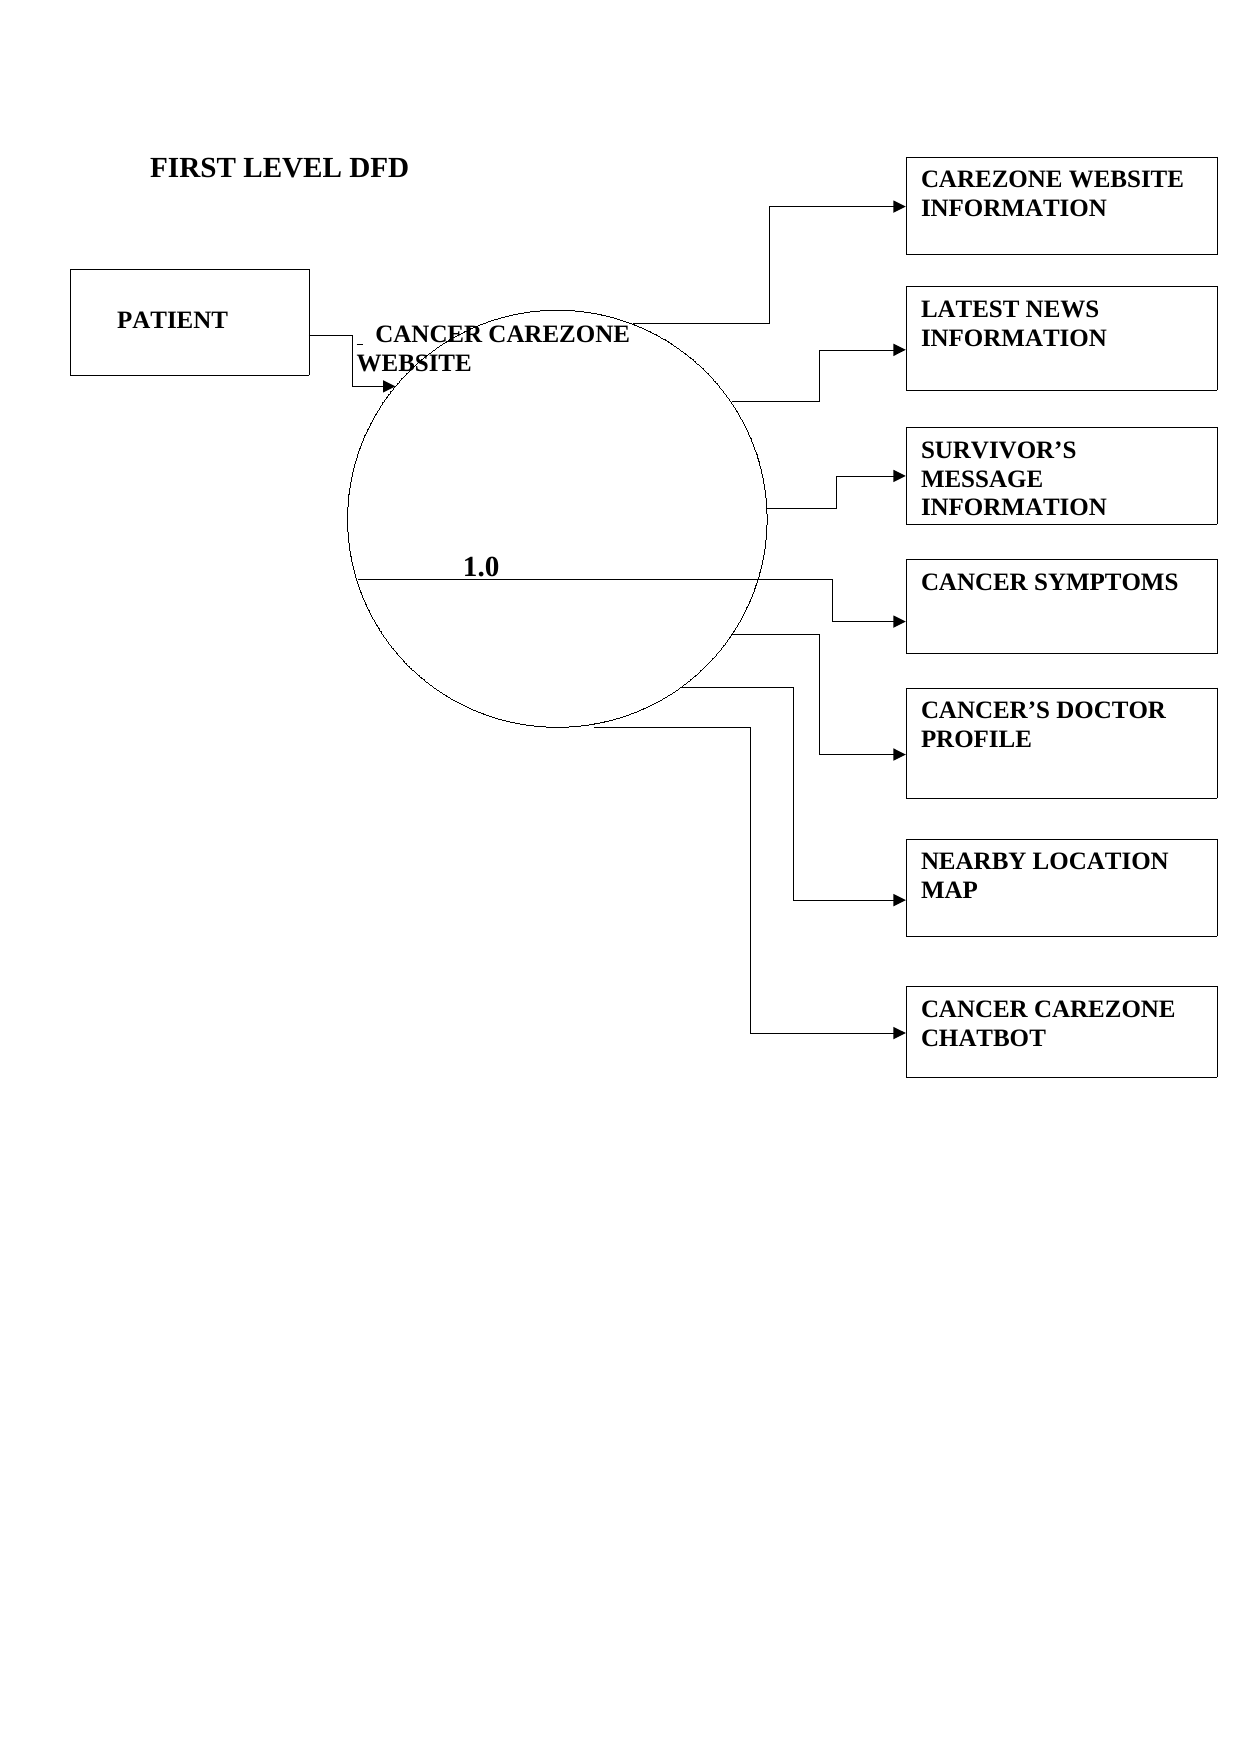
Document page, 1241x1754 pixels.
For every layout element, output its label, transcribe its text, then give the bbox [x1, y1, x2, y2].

text FIRST LEVEL DFD [150, 150, 1090, 183]
